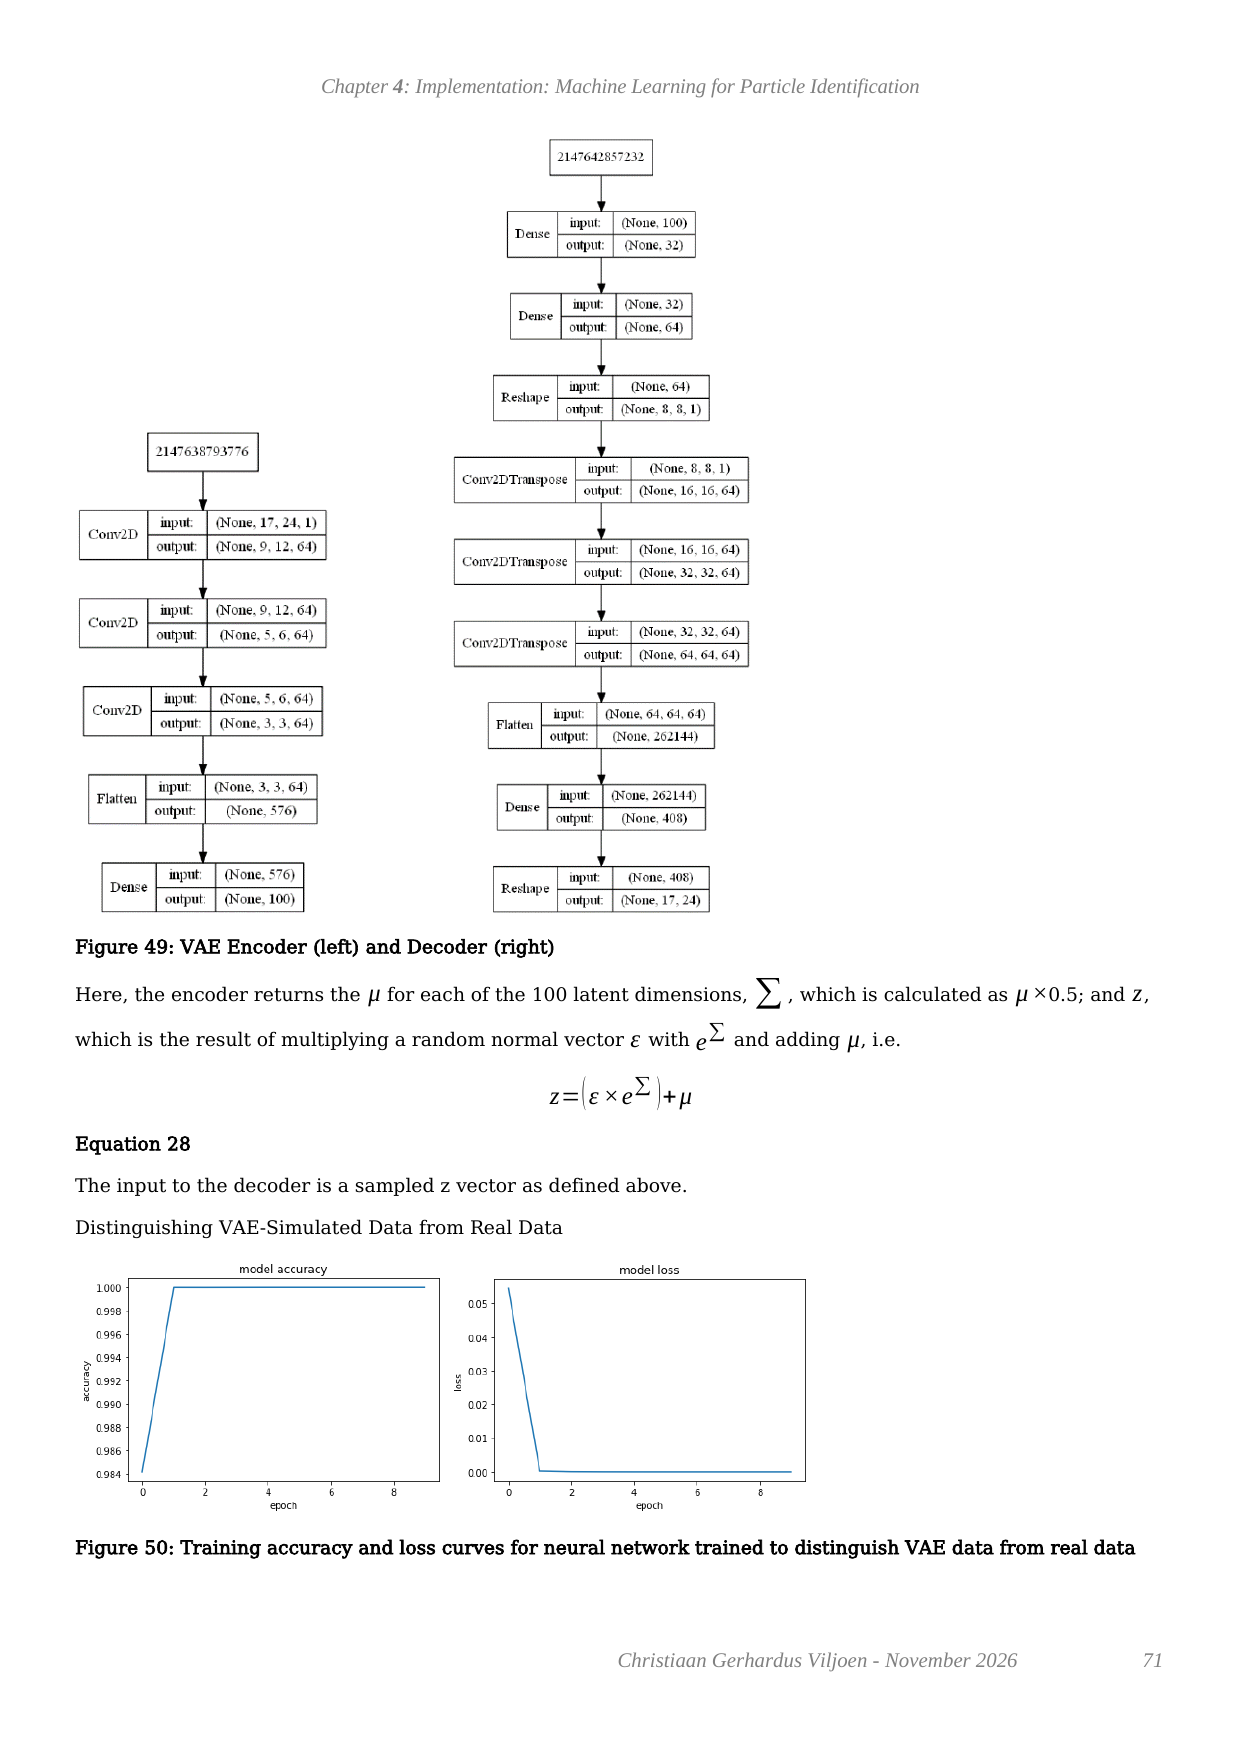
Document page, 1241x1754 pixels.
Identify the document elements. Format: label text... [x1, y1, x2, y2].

picture [75, 1258, 813, 1516]
text The input to the decoder is a sampled z vector as defined above. [75, 1174, 1165, 1196]
text Figure 49: VAE Encoder (left) and Decoder (right) [75, 935, 1165, 957]
text Figure 50: Training accuracy and loss curves for neural network trained to distinguish VAE data from real data [75, 1536, 1165, 1558]
text Here, the encoder returns the for each of the 100 latent dimensions, , which is calculated as 0.5; and , which is the result of multiplying a random normal vector with and adding , i.e. [75, 977, 1165, 1056]
picture [75, 428, 330, 916]
text Distinguishing VAE-Simulated Data from Real Data [75, 1216, 1165, 1238]
picture [450, 135, 752, 916]
text Equation 28 [75, 1132, 1165, 1154]
